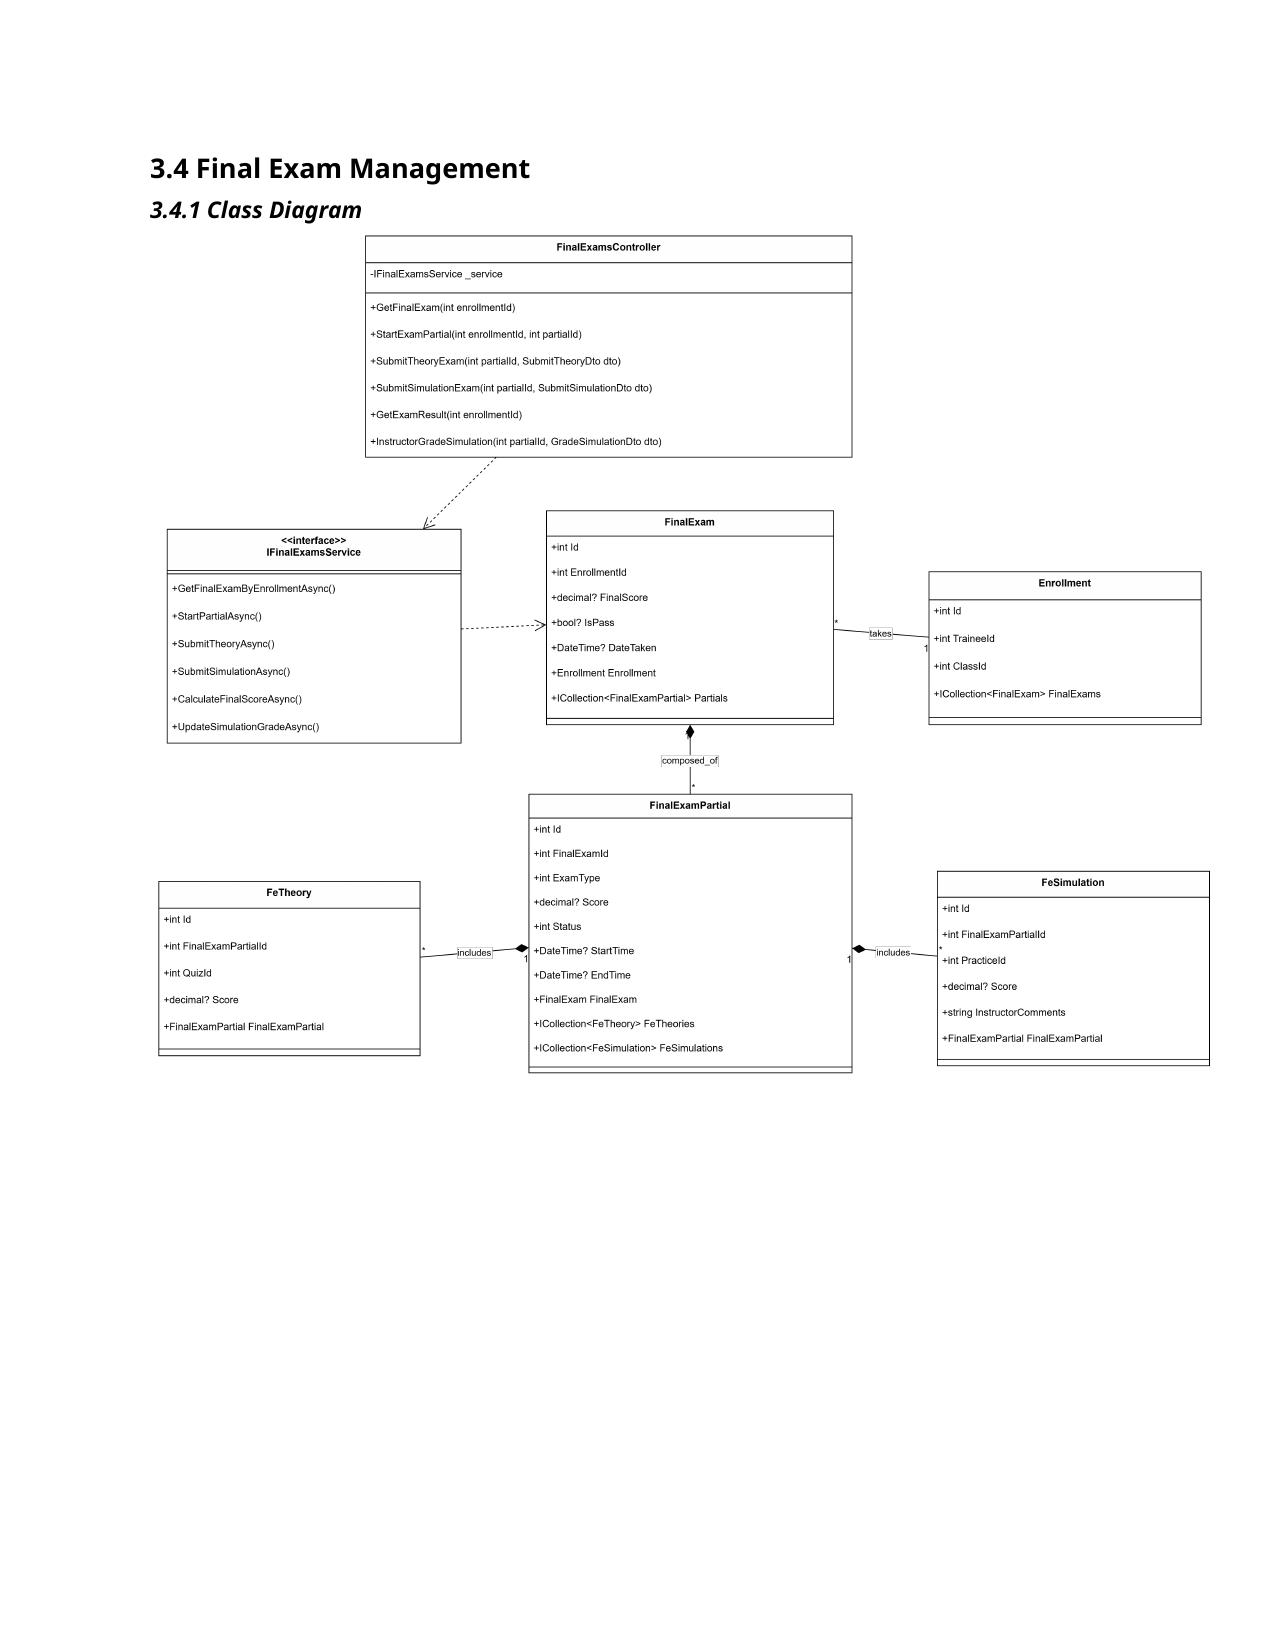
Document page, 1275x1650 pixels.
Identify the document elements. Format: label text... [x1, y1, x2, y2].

subtitle 3.4.1 Class Diagram [150, 194, 1125, 225]
picture [150, 227, 1219, 1082]
subtitle 3.4 Final Exam Management [150, 150, 1125, 187]
